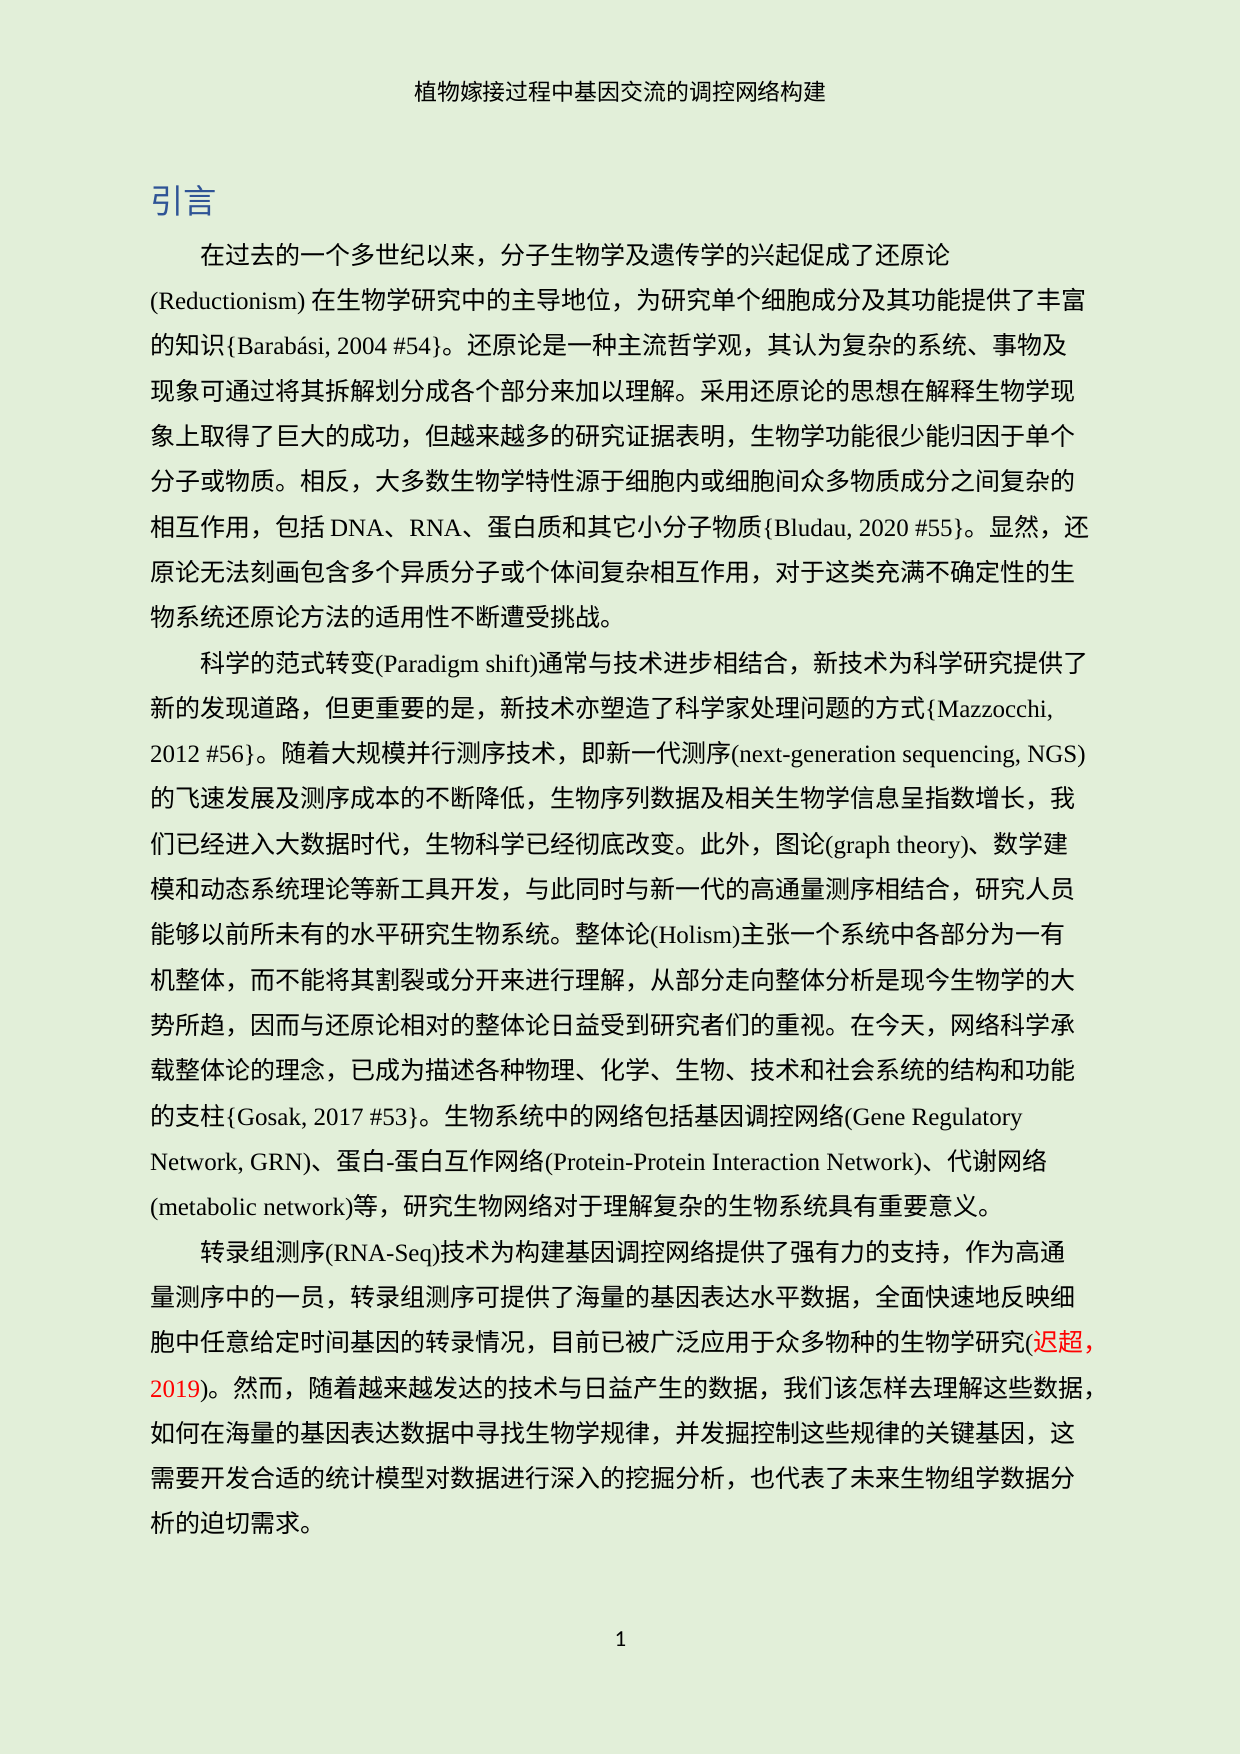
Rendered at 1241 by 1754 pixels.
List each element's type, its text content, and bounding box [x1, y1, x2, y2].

text 在过去的一个多世纪以来，分子生物学及遗传学的兴起促成了还原论(Reductionism) 在生物学研究中的主导地位，为研究单个细胞成分及其功能提供了丰富的知识{Barabási, 2004 #54}。还原论是一种主流哲学观，其认为复杂的系统、事物及现象可通过将其拆解划分成各个部分来加以理解。采用还原论的思想在解释生物学现象上取得了巨大的成功，但越来越多的研究证据表明，生物学功能很少能归因于单个分子或物质。相反，大多数生物学特性源于细胞内或细胞间众多物质成分之间复杂的相互作用，包括DNA、RNA、蛋白质和其它小分子物质{Bludau, 2020 #55}。显然，还原论无法刻画包含多个异质分子或个体间复杂相互作用，对于这类充满不确定性的生物系统还原论方法的适用性不断遭受挑战。 [150, 235, 1090, 634]
text 科学的范式转变(Paradigm shift)通常与技术进步相结合，新技术为科学研究提供了新的发现道路，但更重要的是，新技术亦塑造了科学家处理问题的方式{Mazzocchi, 2012 #56}。随着大规模并行测序技术，即新一代测序(next-generation sequencing, NGS)的飞速发展及测序成本的不断降低，生物序列数据及相关生物学信息呈指数增长，我们已经进入大数据时代，生物科学已经彻底改变。此外，图论(graph theory)、数学建模和动态系统理论等新工具开发，与此同时与新一代的高通量测序相结合，研究人员能够以前所未有的水平研究生物系统。整体论(Holism)主张一个系统中各部分为一有机整体，而不能将其割裂或分开来进行理解，从部分走向整体分析是现今生物学的大势所趋，因而与还原论相对的整体论日益受到研究者们的重视。在今天，网络科学承载整体论的理念，已成为描述各种物理、化学、生物、技术和社会系统的结构和功能的支柱{Gosak, 2017 #53}。生物系统中的网络包括基因调控网络(Gene Regulatory Network, GRN)、蛋白-蛋白互作网络(Protein-Protein Interaction Network)、代谢网络(metabolic network)等，研究生物网络对于理解复杂的生物系统具有重要意义。 [150, 643, 1090, 1223]
text 转录组测序(RNA-Seq)技术为构建基因调控网络提供了强有力的支持，作为高通量测序中的一员，转录组测序可提供了海量的基因表达水平数据，全面快速地反映细胞中任意给定时间基因的转录情况，目前已被广泛应用于众多物种的生物学研究(迟超，2019)。然而，随着越来越发达的技术与日益产生的数据，我们该怎样去理解这些数据，如何在海量的基因表达数据中寻找生物学规律，并发掘控制这些规律的关键基因，这需要开发合适的统计模型对数据进行深入的挖掘分析，也代表了未来生物组学数据分析的迫切需求。 [150, 1232, 1090, 1540]
subtitle 引言 [150, 175, 1090, 223]
